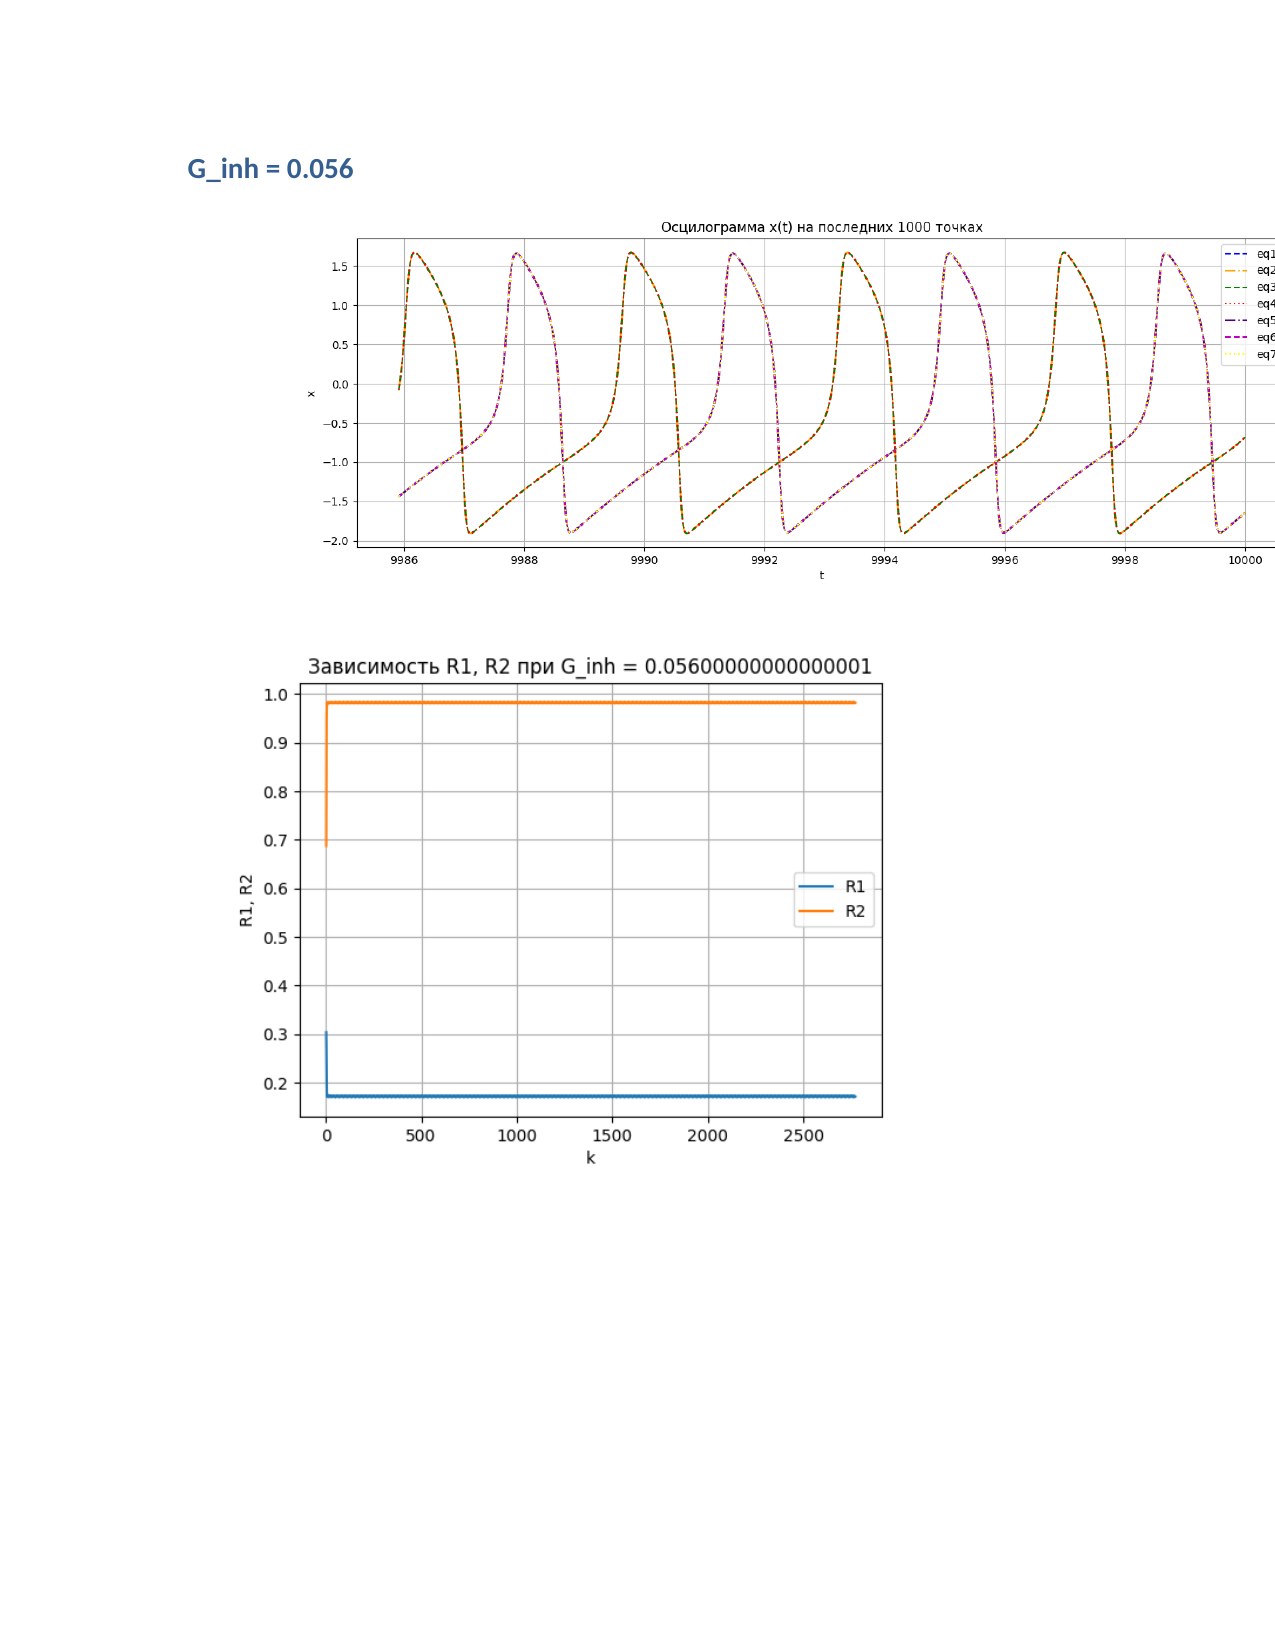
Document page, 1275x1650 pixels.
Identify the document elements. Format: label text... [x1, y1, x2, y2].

picture [206, 191, 1275, 591]
picture [206, 615, 957, 1179]
subtitle G_inh = 0.056 [187, 150, 1087, 186]
